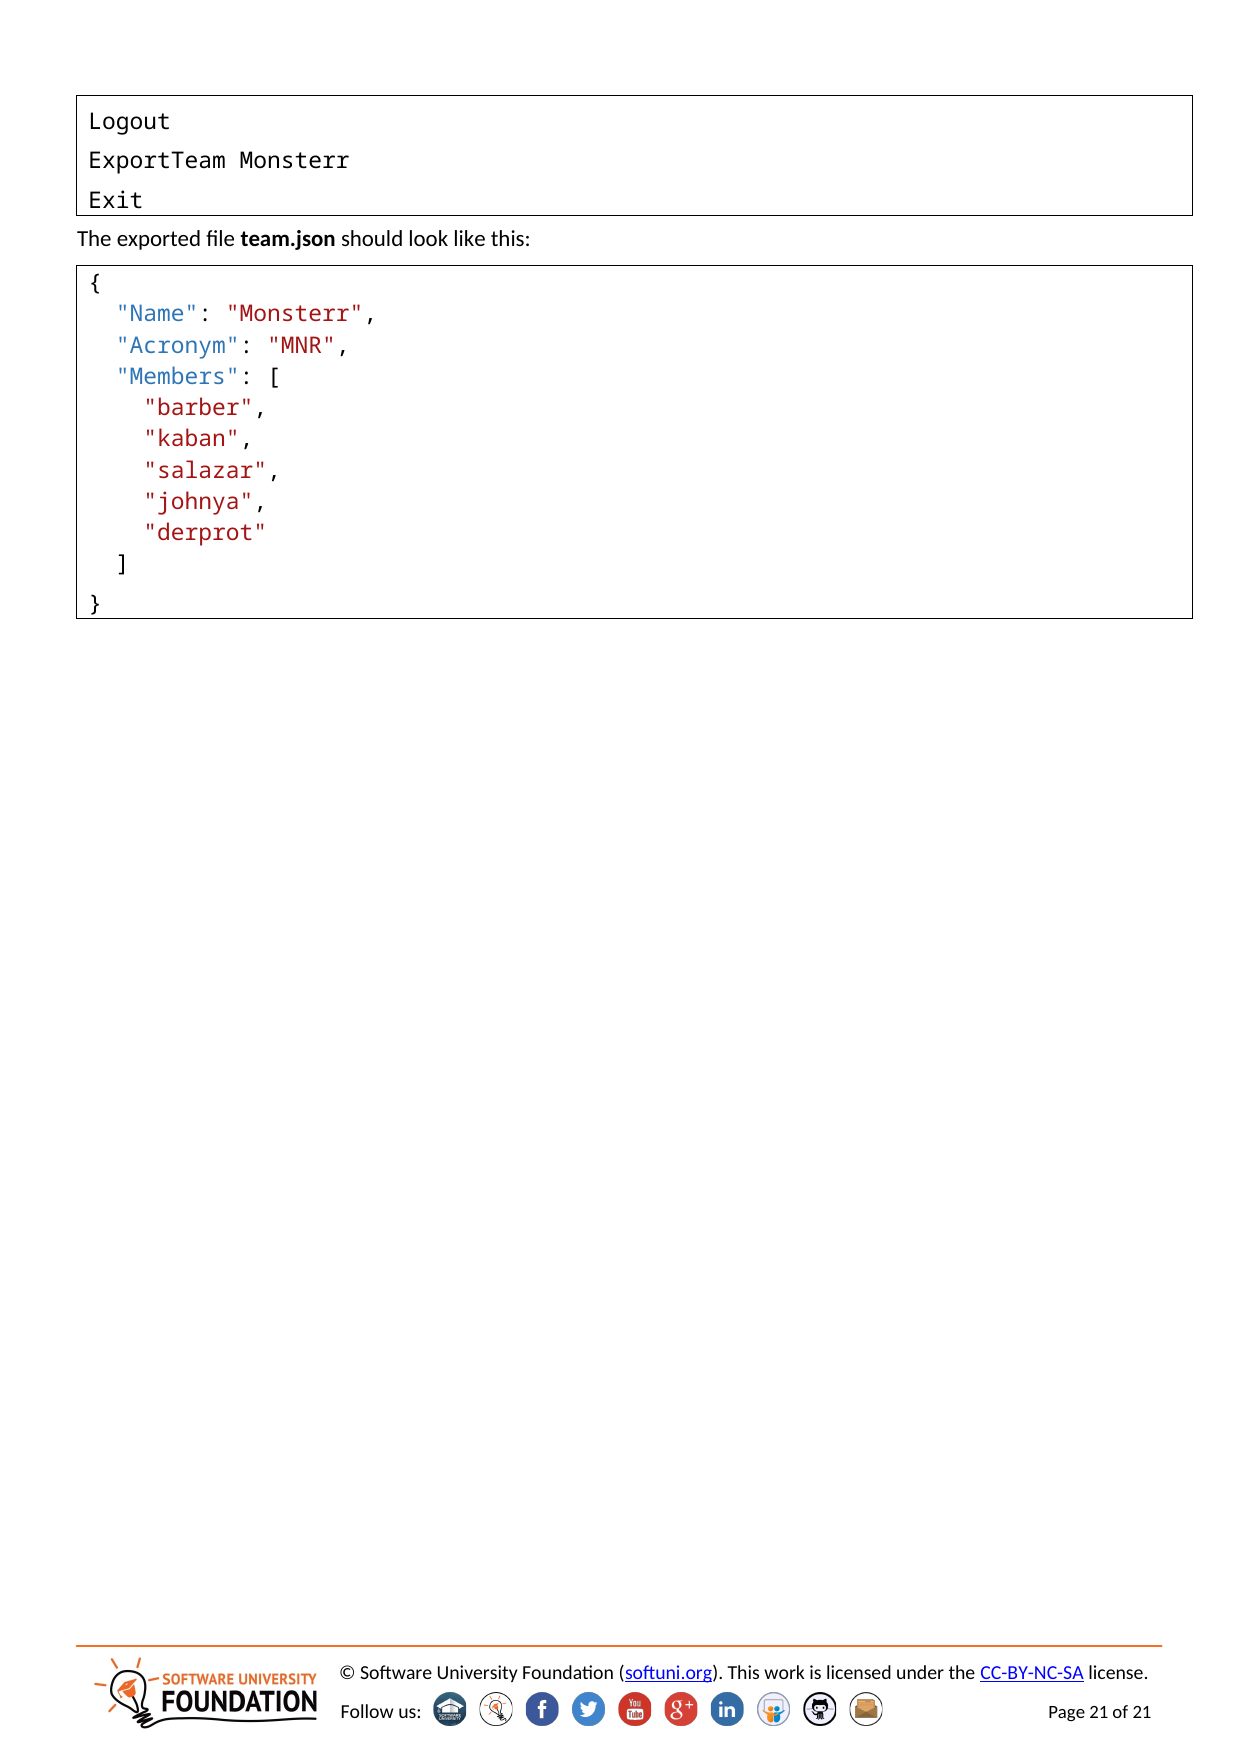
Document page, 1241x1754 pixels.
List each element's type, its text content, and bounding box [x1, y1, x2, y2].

text The exported file team.json should look like this: [77, 224, 1163, 253]
picture [710, 1692, 744, 1726]
picture [664, 1692, 698, 1726]
picture [757, 1692, 790, 1726]
picture [572, 1692, 605, 1726]
picture [849, 1692, 883, 1726]
picture [803, 1692, 837, 1726]
table_header { "Name": "Monsterr", "Acronym": "MNR", "Members": [ "barber", "kaban", "salazar", "johnya", "derprot" ] } [77, 266, 1192, 618]
picture [479, 1692, 513, 1726]
picture [433, 1692, 467, 1726]
picture [93, 1656, 317, 1729]
picture [618, 1692, 652, 1726]
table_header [77, 96, 1192, 215]
picture [525, 1692, 559, 1726]
